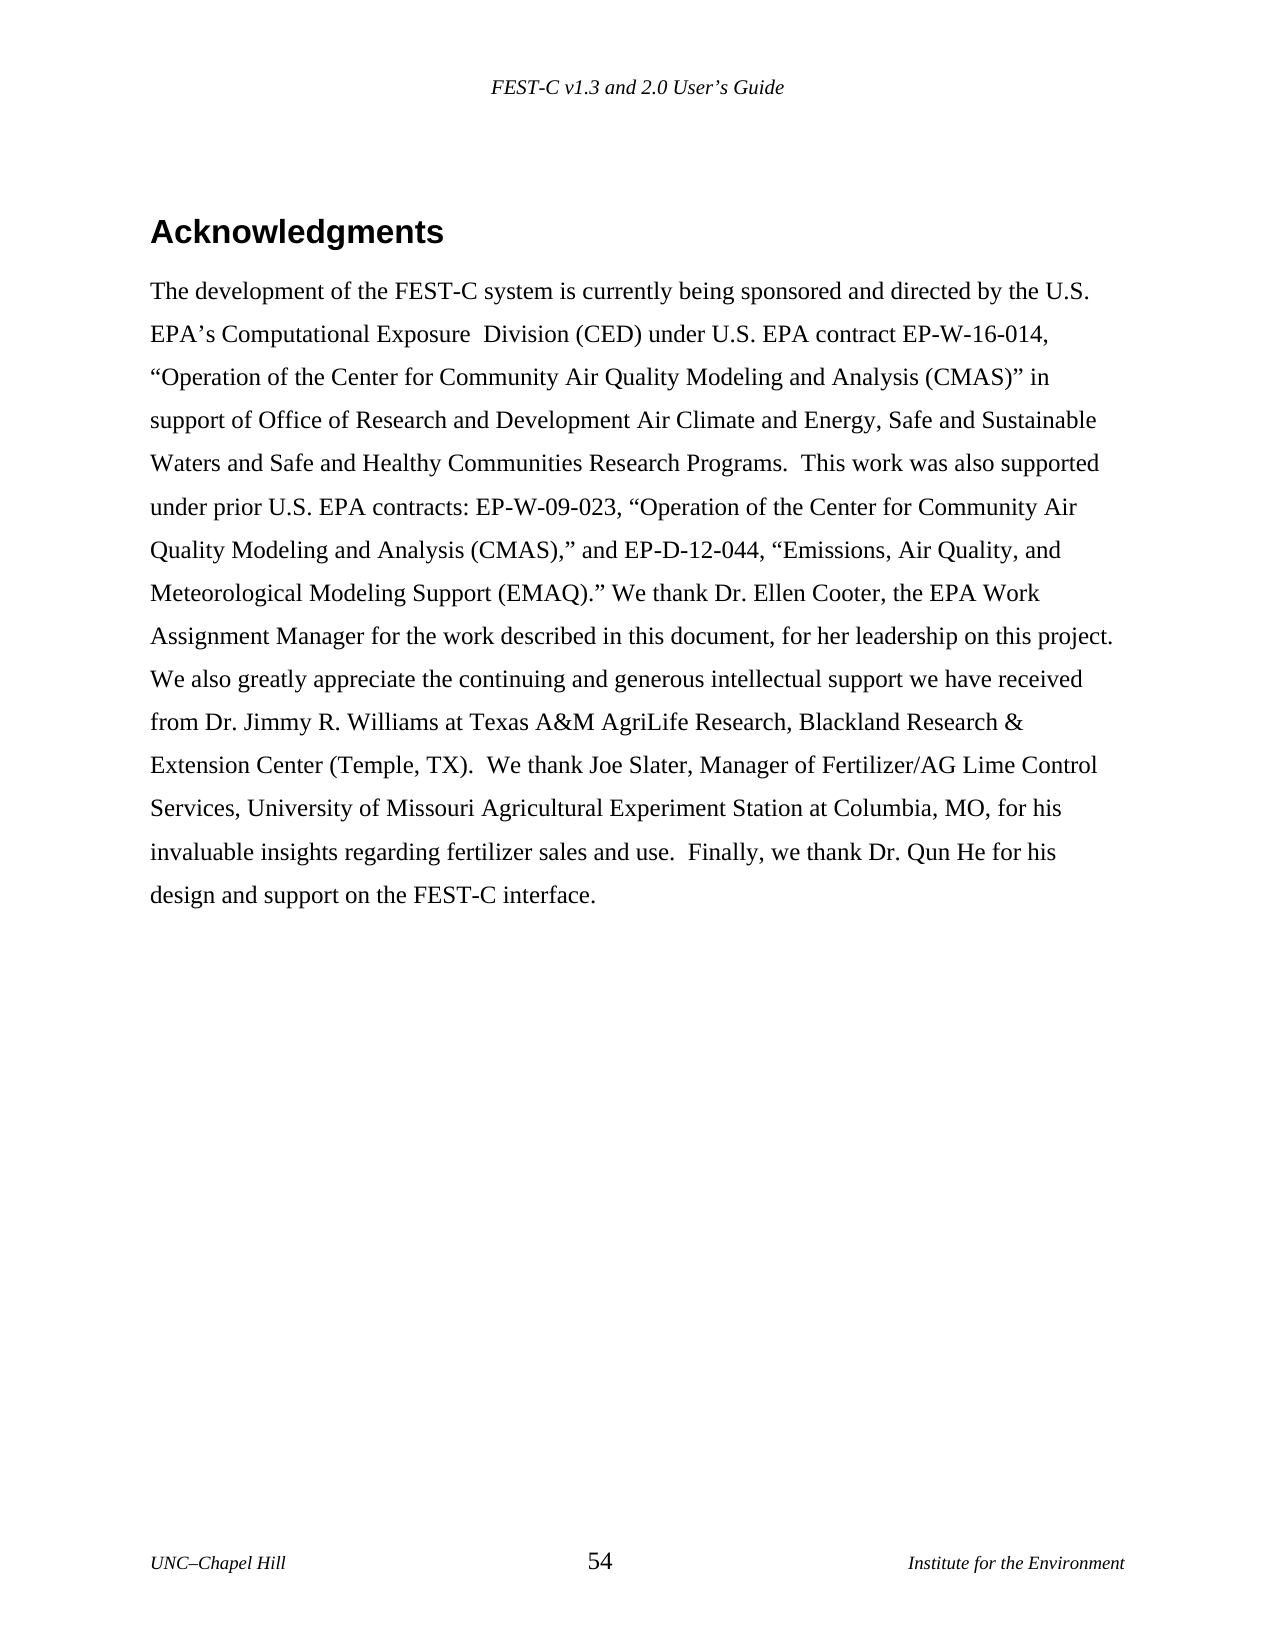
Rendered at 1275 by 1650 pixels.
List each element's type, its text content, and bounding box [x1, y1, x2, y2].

text The development of the FEST-C system is currently being sponsored and directed by the U.S. EPA’s Computational Exposure Division (CED) under U.S. EPA contract EP-W-16-014, “Operation of the Center for Community Air Quality Modeling and Analysis (CMAS)” in support of Office of Research and Development Air Climate and Energy, Safe and Sustainable Waters and Safe and Healthy Communities Research Programs. This work was also supported under prior U.S. EPA contracts: EP-W-09-023, “Operation of the Center for Community Air Quality Modeling and Analysis (CMAS),” and EP-D-12-044, “Emissions, Air Quality, and Meteorological Modeling Support (EMAQ).” We thank Dr. Ellen Cooter, the EPA Work Assignment Manager for the work described in this document, for her leadership on this project. We also greatly appreciate the continuing and generous intellectual support we have received from Dr. Jimmy R. Williams at Texas A&M AgriLife Research, Blackland Research & Extension Center (Temple, TX). We thank Joe Slater, Manager of Fertilizer/AG Lime Control Services, University of Missouri Agricultural Experiment Station at Columbia, MO, for his invaluable insights regarding fertilizer sales and use. Finally, we thank Dr. Qun He for his design and support on the FEST-C interface. [150, 276, 1125, 908]
subtitle Acknowledgments [150, 212, 1125, 251]
